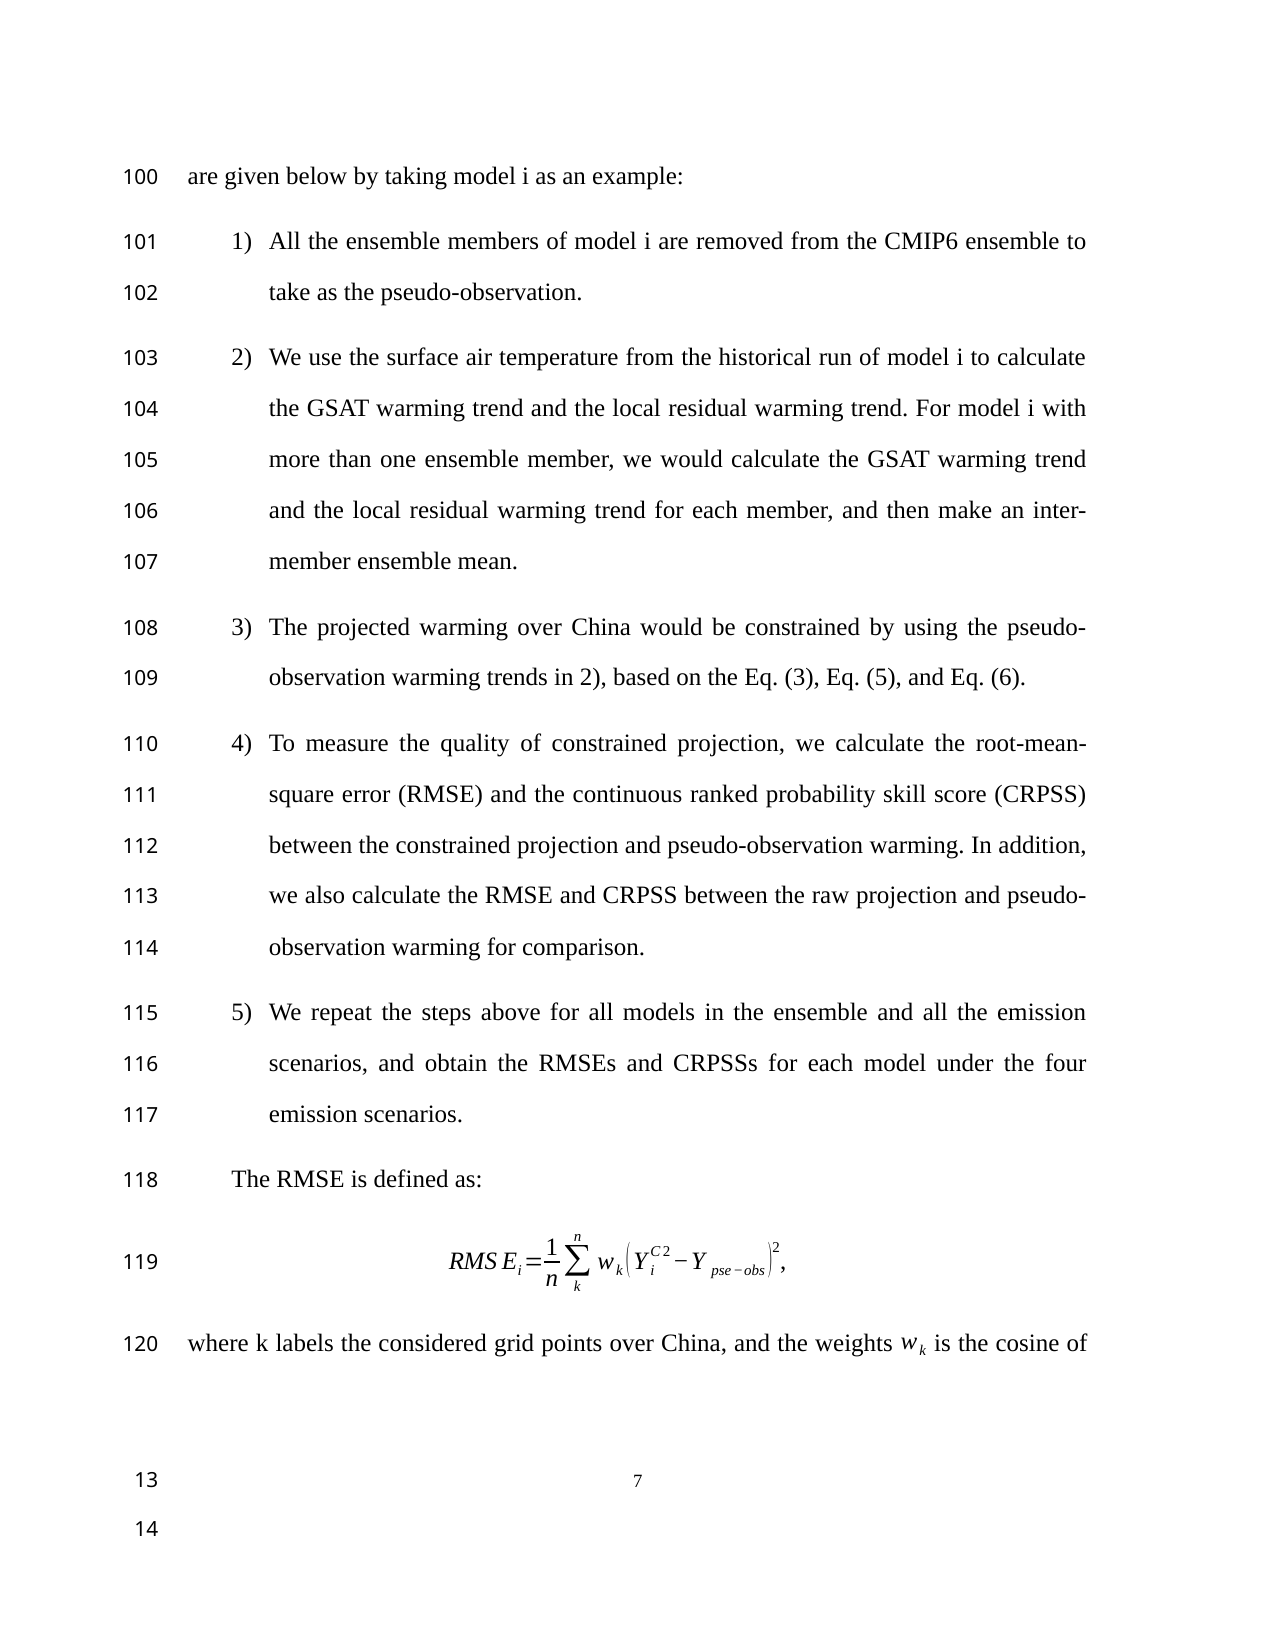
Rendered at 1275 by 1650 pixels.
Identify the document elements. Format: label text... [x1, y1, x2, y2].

text The RMSE is defined as: [231, 1161, 1087, 1195]
list We repeat the steps above for all models in the ensemble and all the emission scenarios, and obtain the RMSEs and CRPSSs for each model under the four emission scenarios. [231, 994, 1087, 1130]
list We use the surface air temperature from the historical run of model i to calculate the GSAT warming trend and the local residual warming trend. For model i with more than one ensemble member, we would calculate the GSAT warming trend and the local residual warming trend for each member, and then make an inter-member ensemble mean. [231, 340, 1087, 578]
list The projected warming over China would be constrained by using the pseudo-observation warming trends in 2), based on the Eq. (3), Eq. (5), and Eq. (6). [231, 609, 1087, 694]
text , (7) [231, 1227, 1087, 1295]
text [187, 158, 1087, 192]
list To measure the quality of constrained projection, we calculate the root-mean-square error (RMSE) and the continuous ranked probability skill score (CRPSS) between the constrained projection and pseudo-observation warming. In addition, we also calculate the RMSE and CRPSS between the raw projection and pseudo-observation warming for comparison. [231, 725, 1087, 963]
list All the ensemble members of model i are removed from the CMIP6 ensemble to take as the pseudo-observation. [231, 224, 1087, 308]
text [187, 1326, 1087, 1360]
